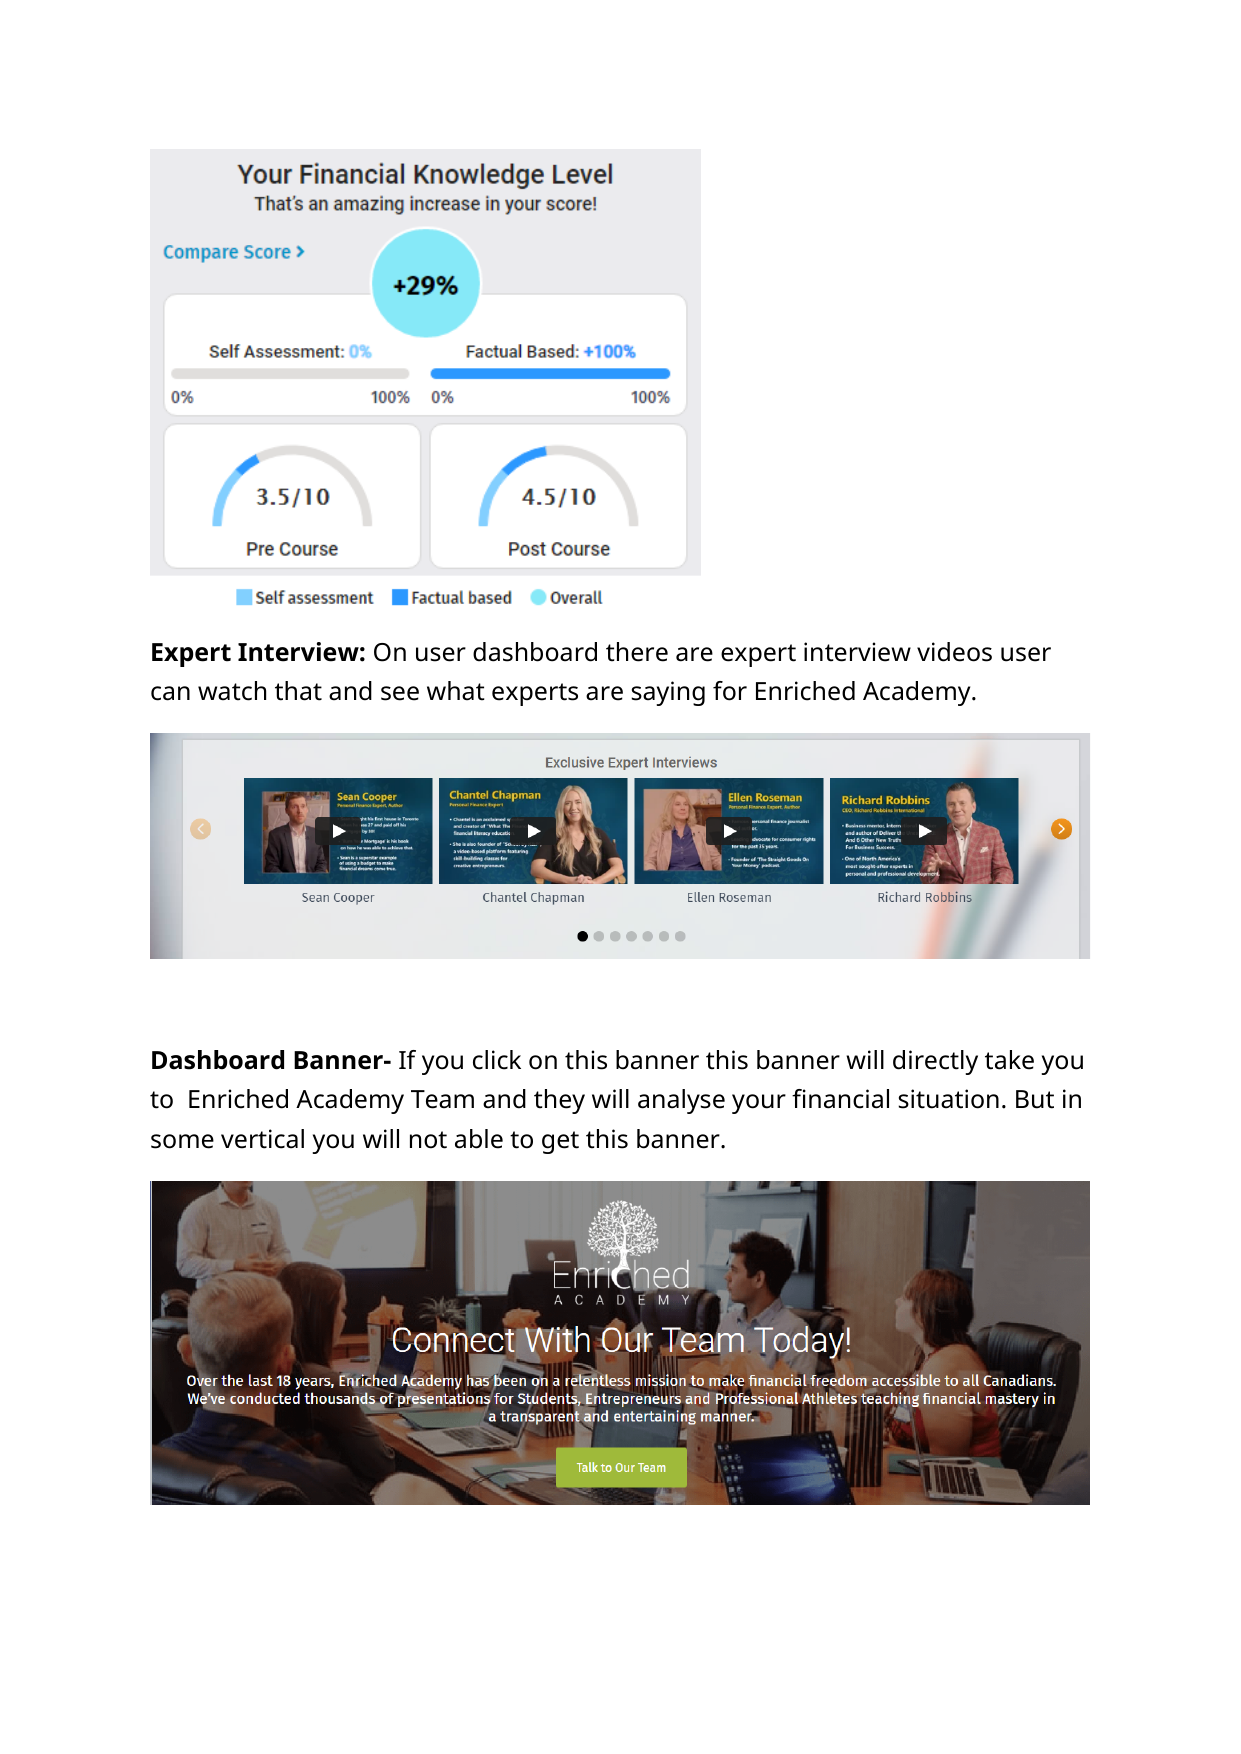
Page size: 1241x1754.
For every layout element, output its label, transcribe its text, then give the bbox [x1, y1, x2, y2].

picture [150, 149, 701, 616]
text Dashboard Banner- If you click on this banner this banner will directly take you to Enriched Academy Team and they will analyse your financial situation. But in some vertical you will not able to get this banner. [150, 1043, 1090, 1155]
picture [150, 1181, 1090, 1505]
picture [150, 733, 1091, 959]
text Expert Interview: On user dashboard there are expert interview videos user can watch that and see what experts are saying for Enriched Academy. [150, 634, 1090, 708]
